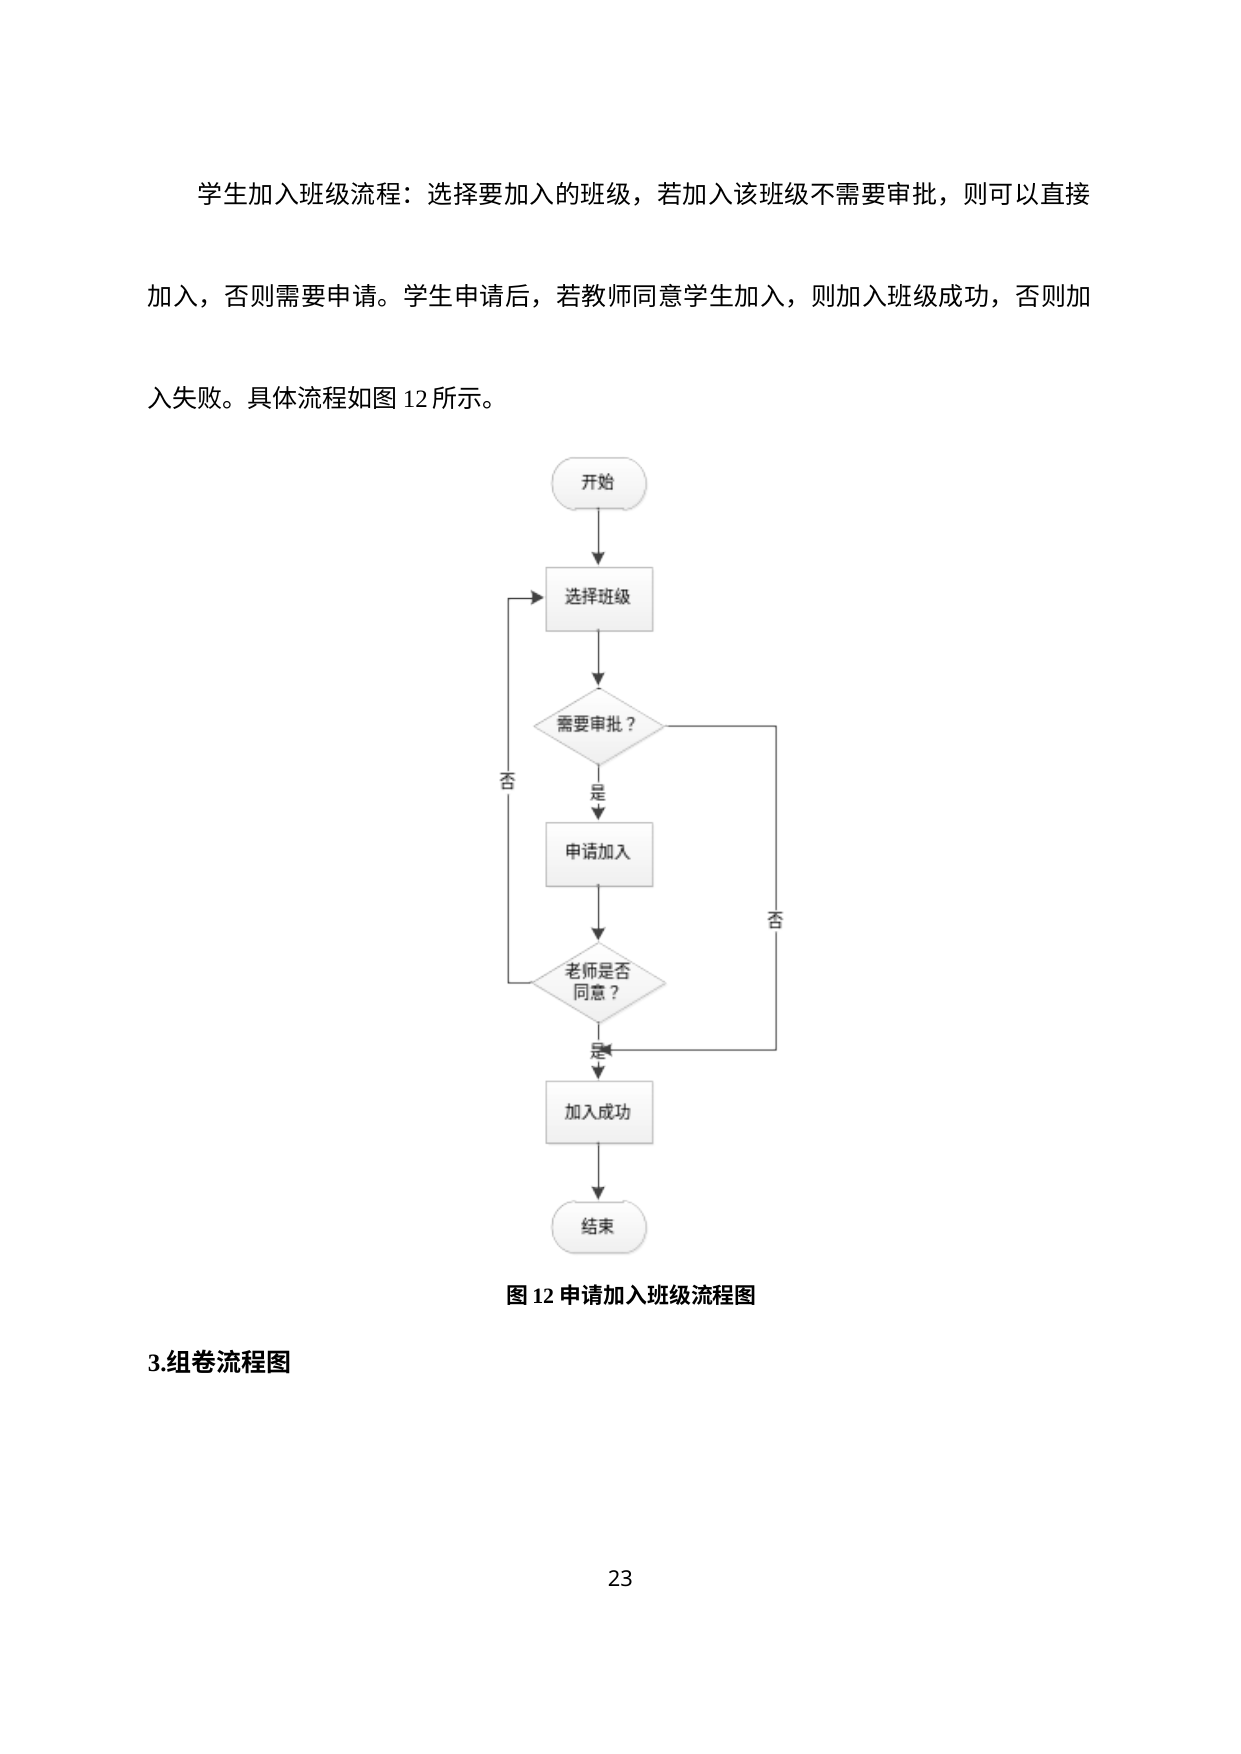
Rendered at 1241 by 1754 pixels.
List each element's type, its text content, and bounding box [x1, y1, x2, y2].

list 组卷流程图 [148, 1326, 1092, 1394]
text 学生加入班级流程：选择要加入的班级，若加入该班级不需要审批，则可以直接加入，否则需要申请。学生申请后，若教师同意学生加入，则加入班级成功，否则加入失败。具体流程如图12所示。 [148, 159, 1092, 431]
text 图12 申请加入班级流程图 [169, 1277, 1092, 1311]
